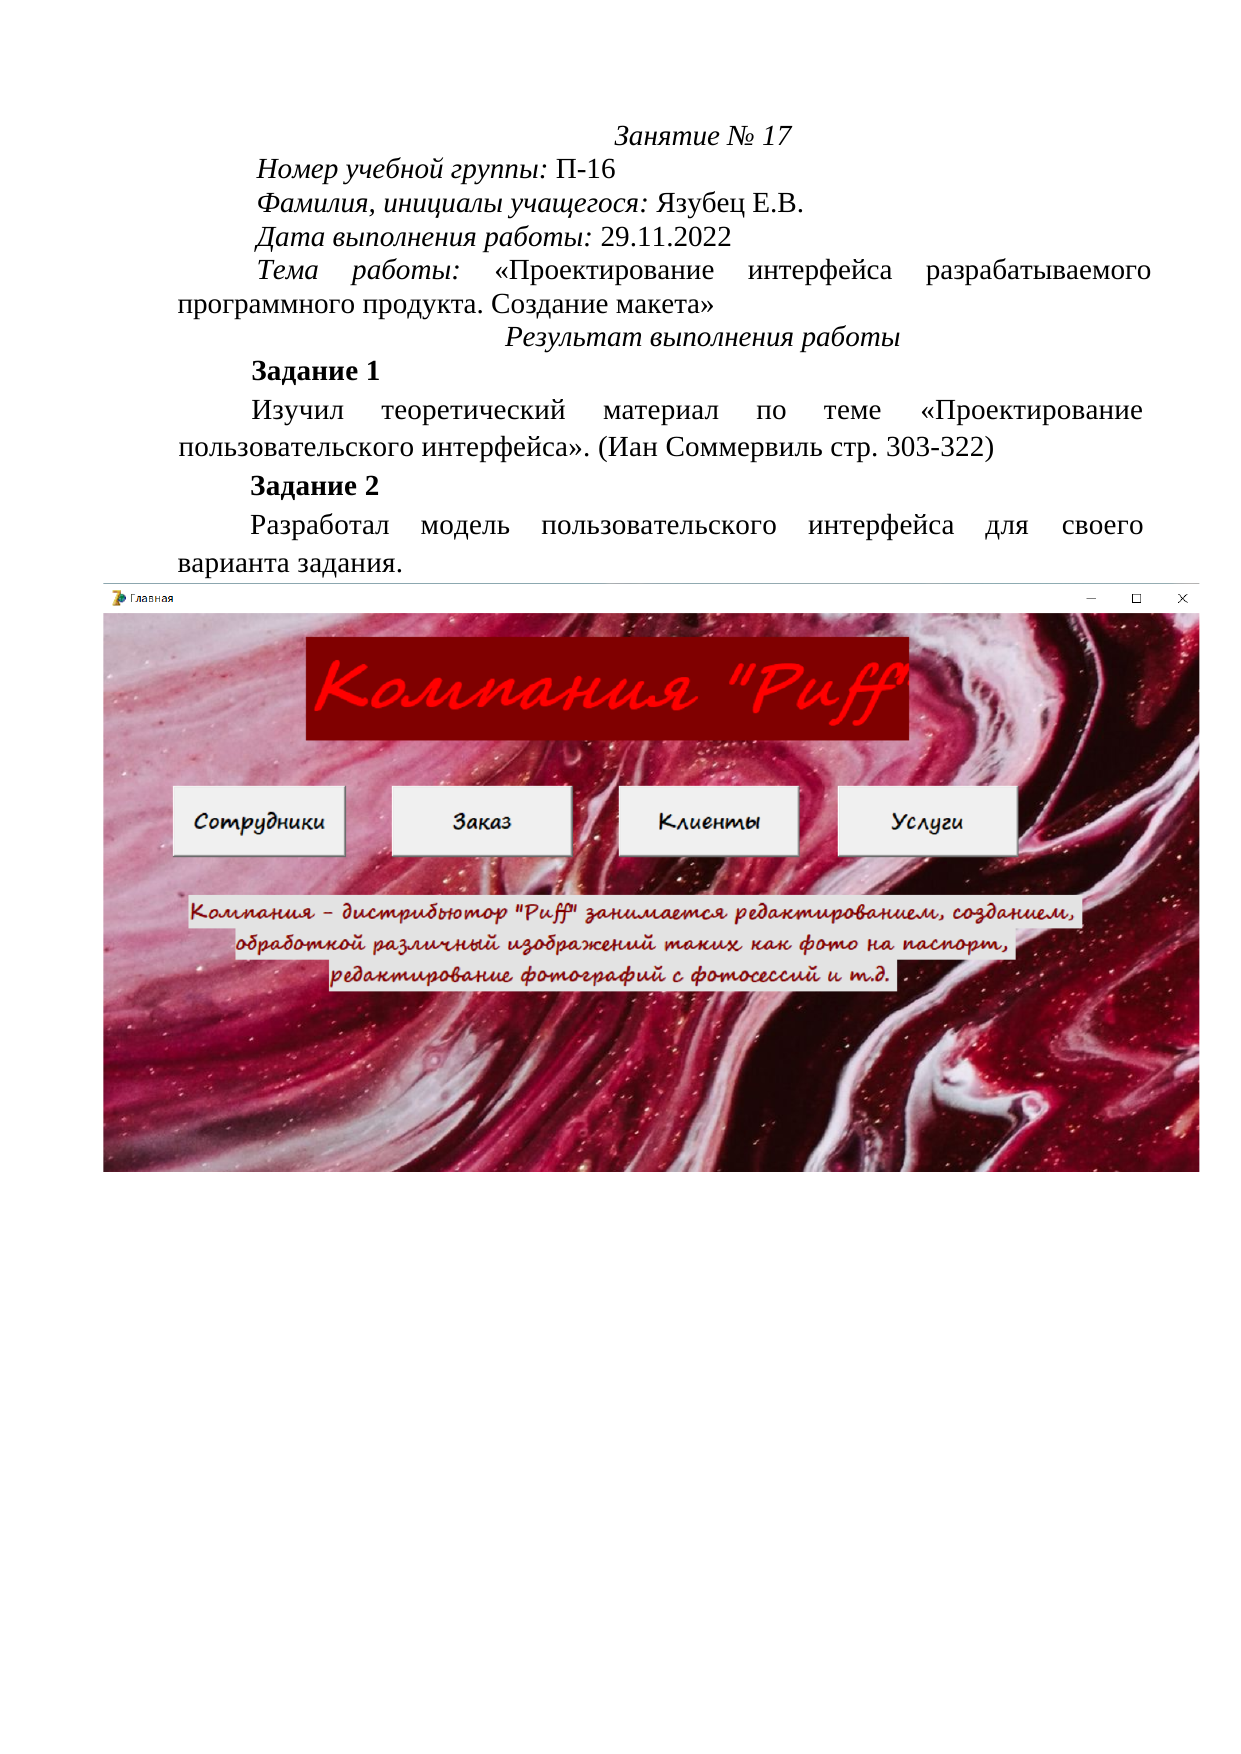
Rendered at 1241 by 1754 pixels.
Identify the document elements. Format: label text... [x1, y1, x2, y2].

text Тема работы: «Проектирование интерфейса разрабатываемого программного продукта. Создание макета» [177, 252, 1152, 319]
picture [103, 583, 1200, 1172]
text Изучил теоретический материал по теме «Проектирование пользовательского интерфейса». (Иан Соммервиль стр. 303-322) [178, 392, 1143, 463]
text Дата выполнения работы: 29.11.2022 [177, 219, 1152, 252]
text Номер учебной группы: П-16 [177, 152, 1152, 185]
text Разработал модель пользовательского интерфейса для своего варианта задания. [177, 507, 1143, 578]
text Задание 2 [177, 468, 1143, 502]
text Фамилия, инициалы учащегося: Язубец Е.В. [177, 185, 1152, 219]
text Задание 1 [178, 353, 1143, 386]
text Результат выполнения работы [177, 319, 1152, 353]
text Занятие № 17 [177, 118, 1152, 152]
